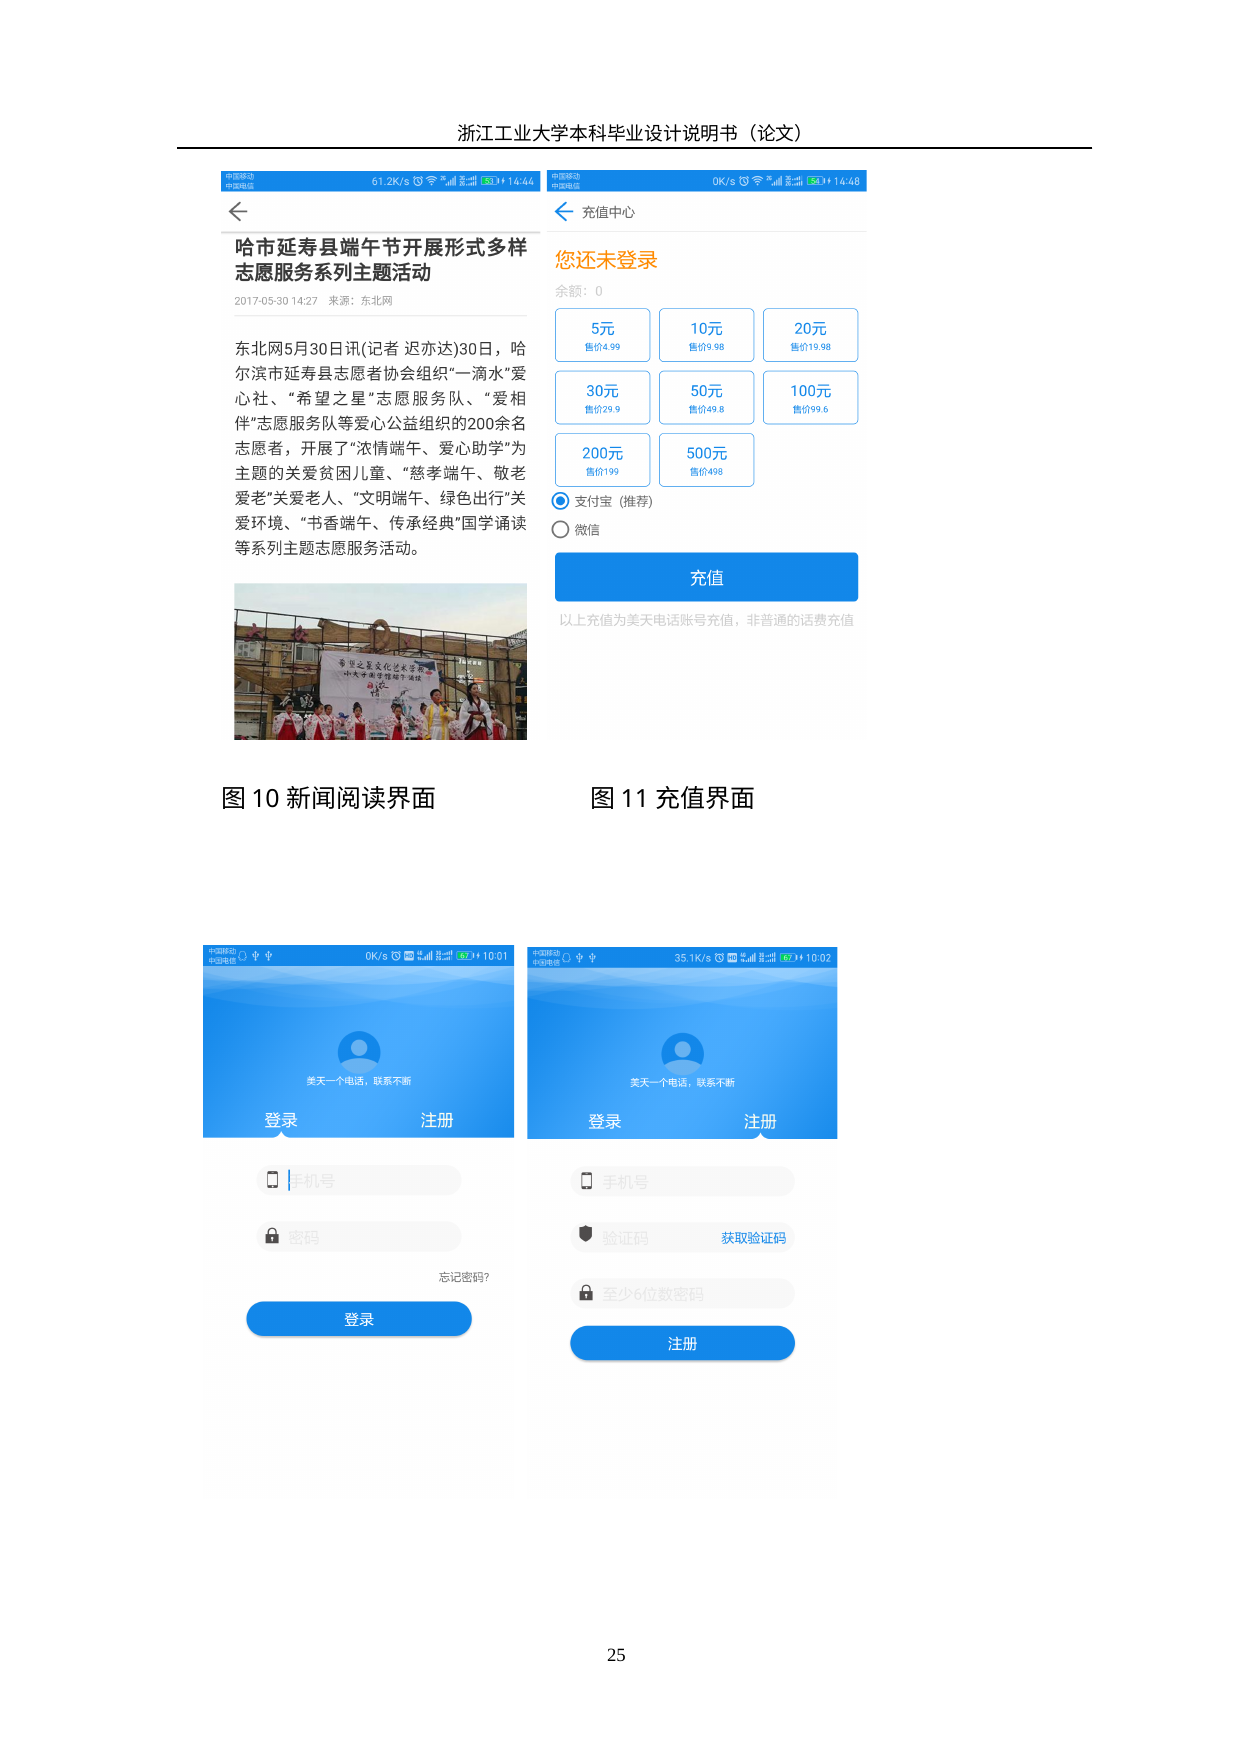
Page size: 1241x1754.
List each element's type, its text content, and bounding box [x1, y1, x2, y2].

picture [221, 171, 541, 740]
list 图10 新闻阅读界面 图11 充值界面 [177, 764, 1092, 829]
picture [203, 945, 515, 1499]
picture [527, 947, 838, 1499]
picture [546, 170, 867, 740]
